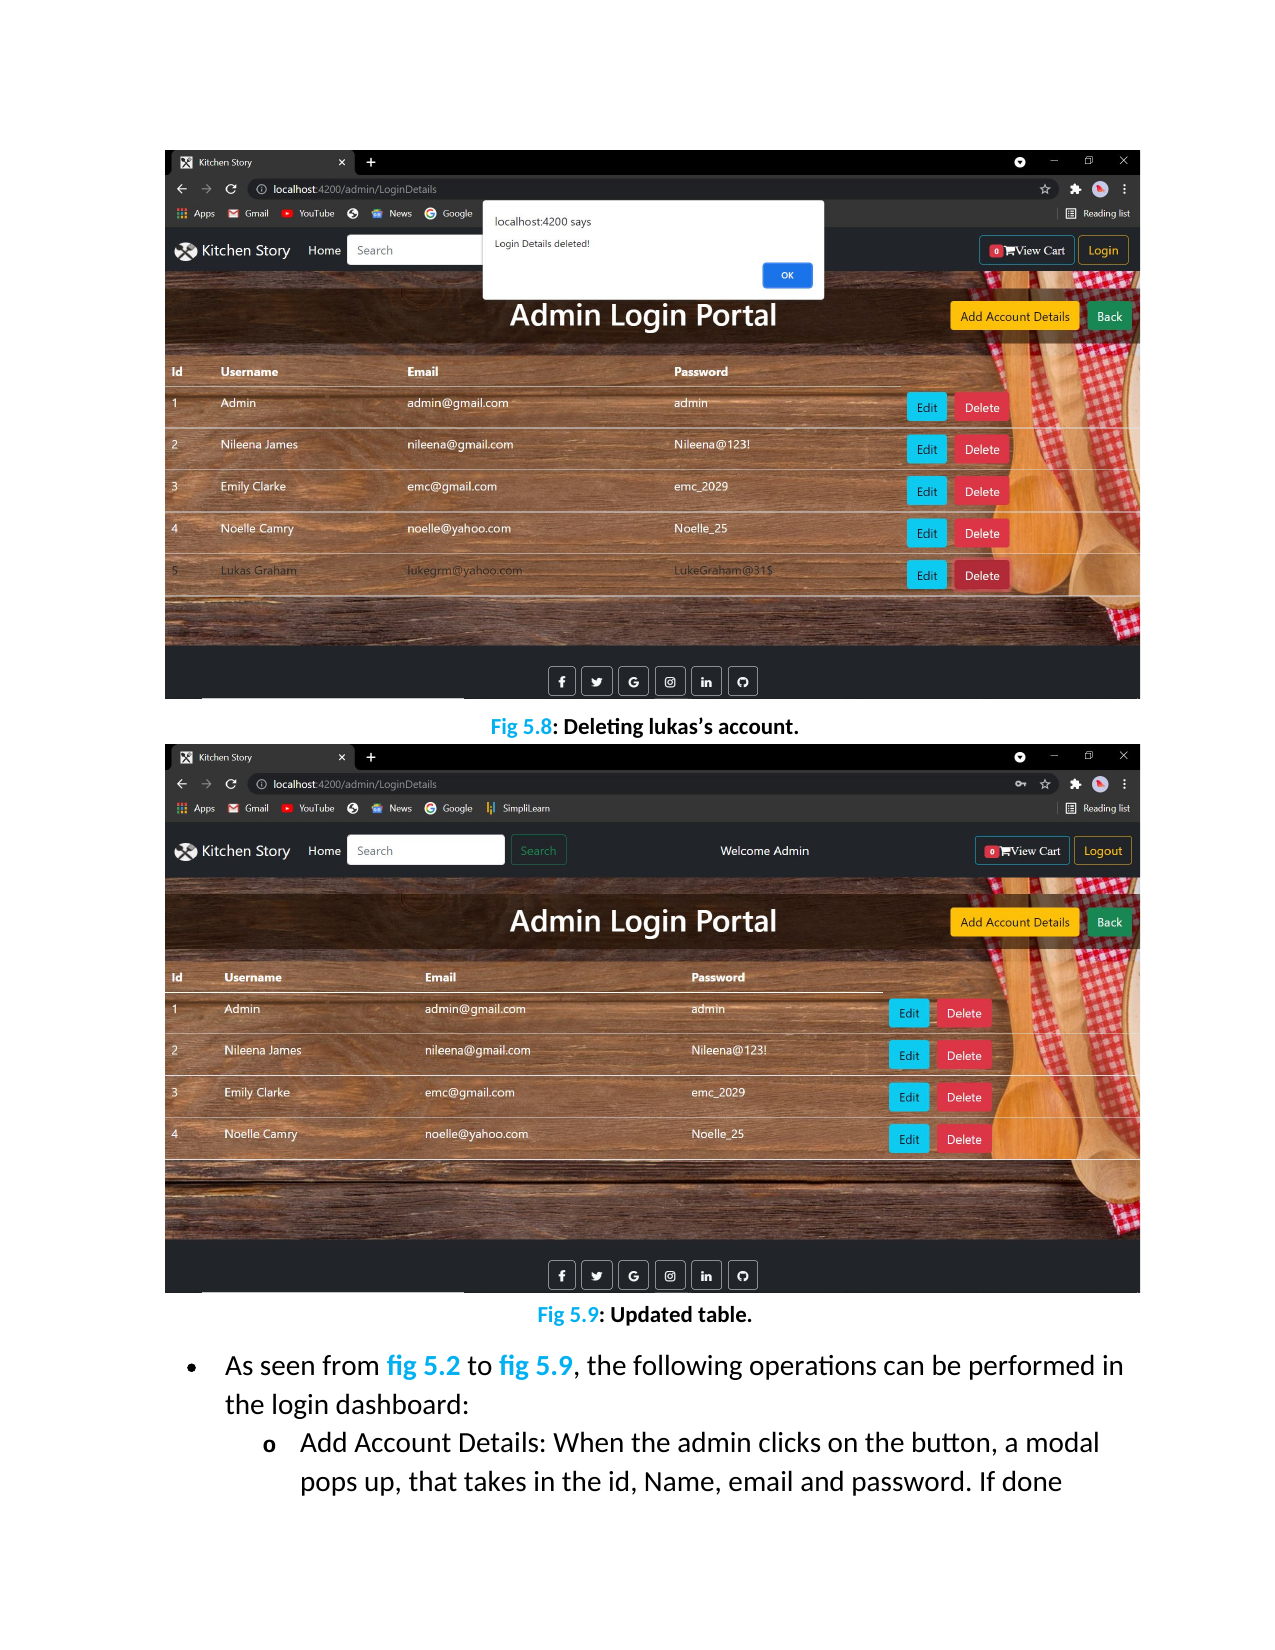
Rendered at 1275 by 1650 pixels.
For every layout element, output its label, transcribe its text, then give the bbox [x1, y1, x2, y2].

picture [165, 744, 1141, 1293]
text Fig 5.2: Admin Login Dashboard. Fig 5.3: Adding new user account (Lukas Graham). Fig 5.4: Updated table after adding new account. Fig 5.5: Updating the Lukas’s password. Fig 5.6: Updated table with new password. Fig 5.7: Login using lukas’s account. Fig 5.8: Deleting lukas’s account. Fig 5.9: Updated table. [165, 1293, 1125, 1328]
list As seen from fig 5.2 to fig 5.9, the following operations can be performed in the login dashboard: [187, 1347, 1125, 1421]
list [262, 1424, 1125, 1498]
text Fig 5.2: Admin Login Dashboard. Fig 5.3: Adding new user account (Lukas Graham). Fig 5.4: Updated table after adding new account. Fig 5.5: Updating the Lukas’s password. Fig 5.6: Updated table with new password. Fig 5.7: Login using lukas’s account. Fig 5.8: Deleting lukas’s account. Fig 5.9: Updated table. [165, 699, 1125, 744]
picture [165, 150, 1141, 699]
